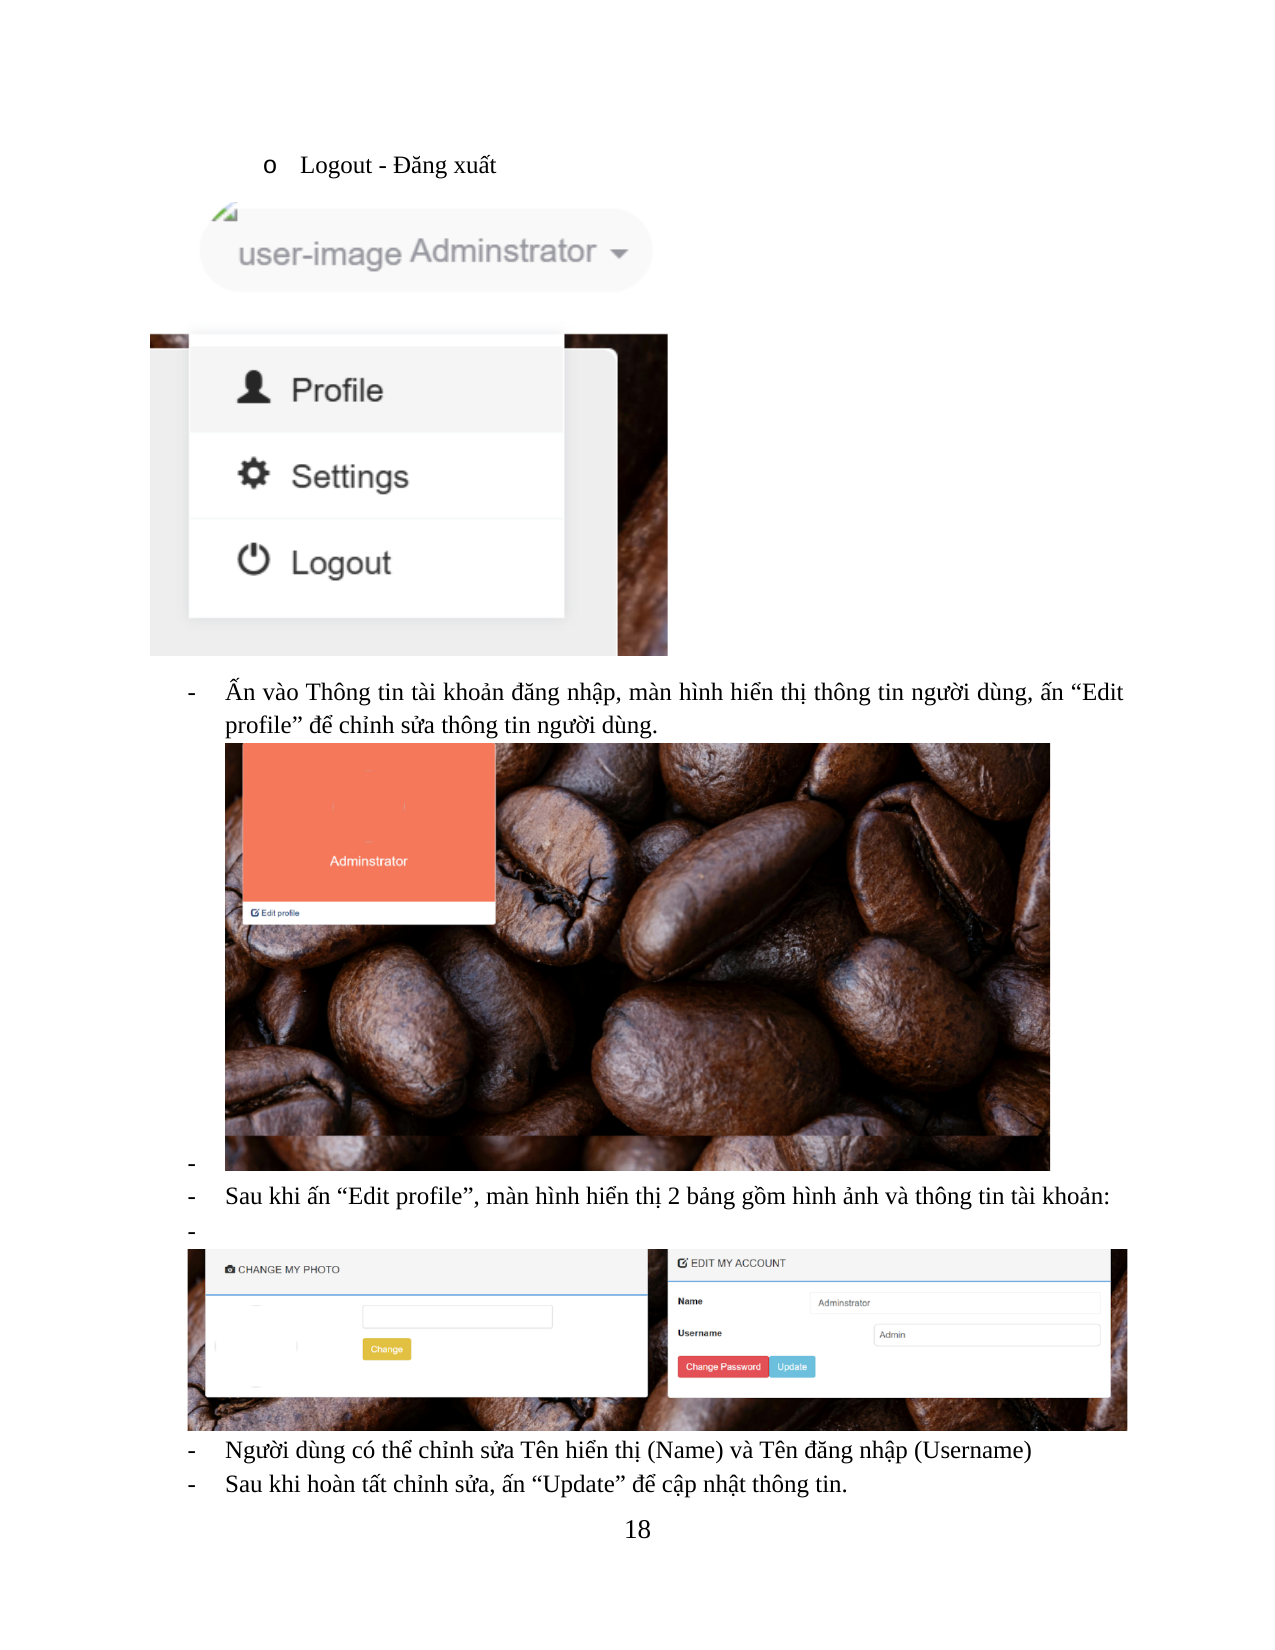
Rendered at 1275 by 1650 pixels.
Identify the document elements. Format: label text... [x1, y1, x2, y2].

picture [225, 743, 1050, 1171]
picture [187, 1249, 1128, 1431]
list Logout - Đăng xuất [262, 150, 1125, 181]
list Ấn vào Thông tin tài khoản đăng nhập, màn hình hiển thị thông tin người dùng, ấn “Edit profile” để chỉnh sửa thông tin người dùng. [187, 677, 1125, 739]
list Người dùng có thể chỉnh sửa Tên hiển thị (Name) và Tên đăng nhập (Username) [187, 1436, 1125, 1464]
picture [150, 202, 668, 656]
list Sau khi ấn “Edit profile”, màn hình hiển thị 2 bảng gồm hình ảnh và thông tin tài khoản: [187, 1181, 1125, 1210]
list Sau khi hoàn tất chỉnh sửa, ấn “Update” để cập nhật thông tin. [187, 1469, 1125, 1497]
